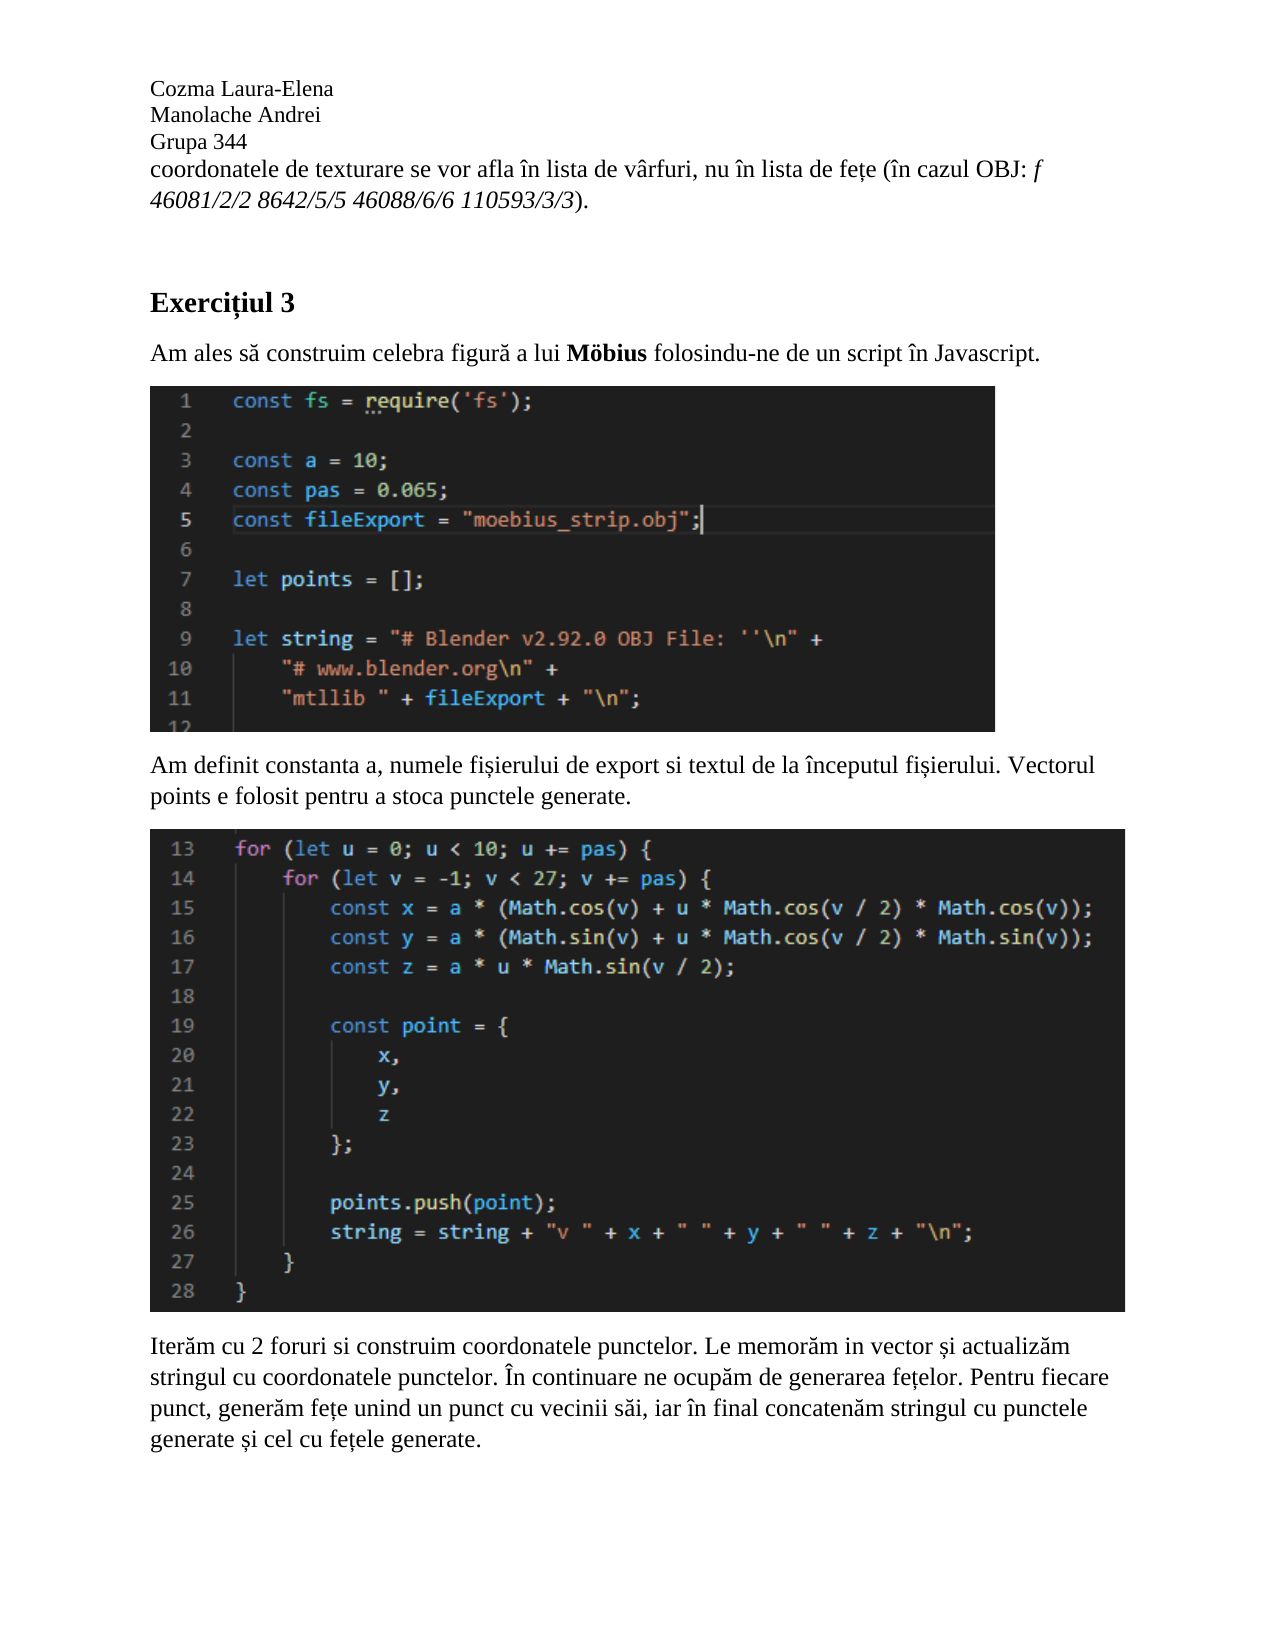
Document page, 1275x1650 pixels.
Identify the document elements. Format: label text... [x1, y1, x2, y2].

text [150, 154, 1125, 214]
text Iterăm cu 2 foruri si construim coordonatele punctelor. Le memorăm in vector și actualizăm stringul cu coordonatele punctelor. În continuare ne ocupăm de generarea fețelor. Pentru fiecare punct, generăm fețe unind un punct cu vecinii săi, iar în final concatenăm stringul cu punctele generate și cel cu fețele generate. [150, 1331, 1125, 1453]
picture [150, 386, 996, 732]
picture [150, 829, 1125, 1312]
text Exercițiul 3 [150, 286, 1125, 319]
text Am ales să construim celebra figură a lui Möbius folosindu-ne de un script în Javascript. [150, 338, 1125, 367]
text Am definit constanta a, numele fișierului de export si textul de la începutul fișierului. Vectorul points e folosit pentru a stoca punctele generate. [150, 750, 1125, 810]
